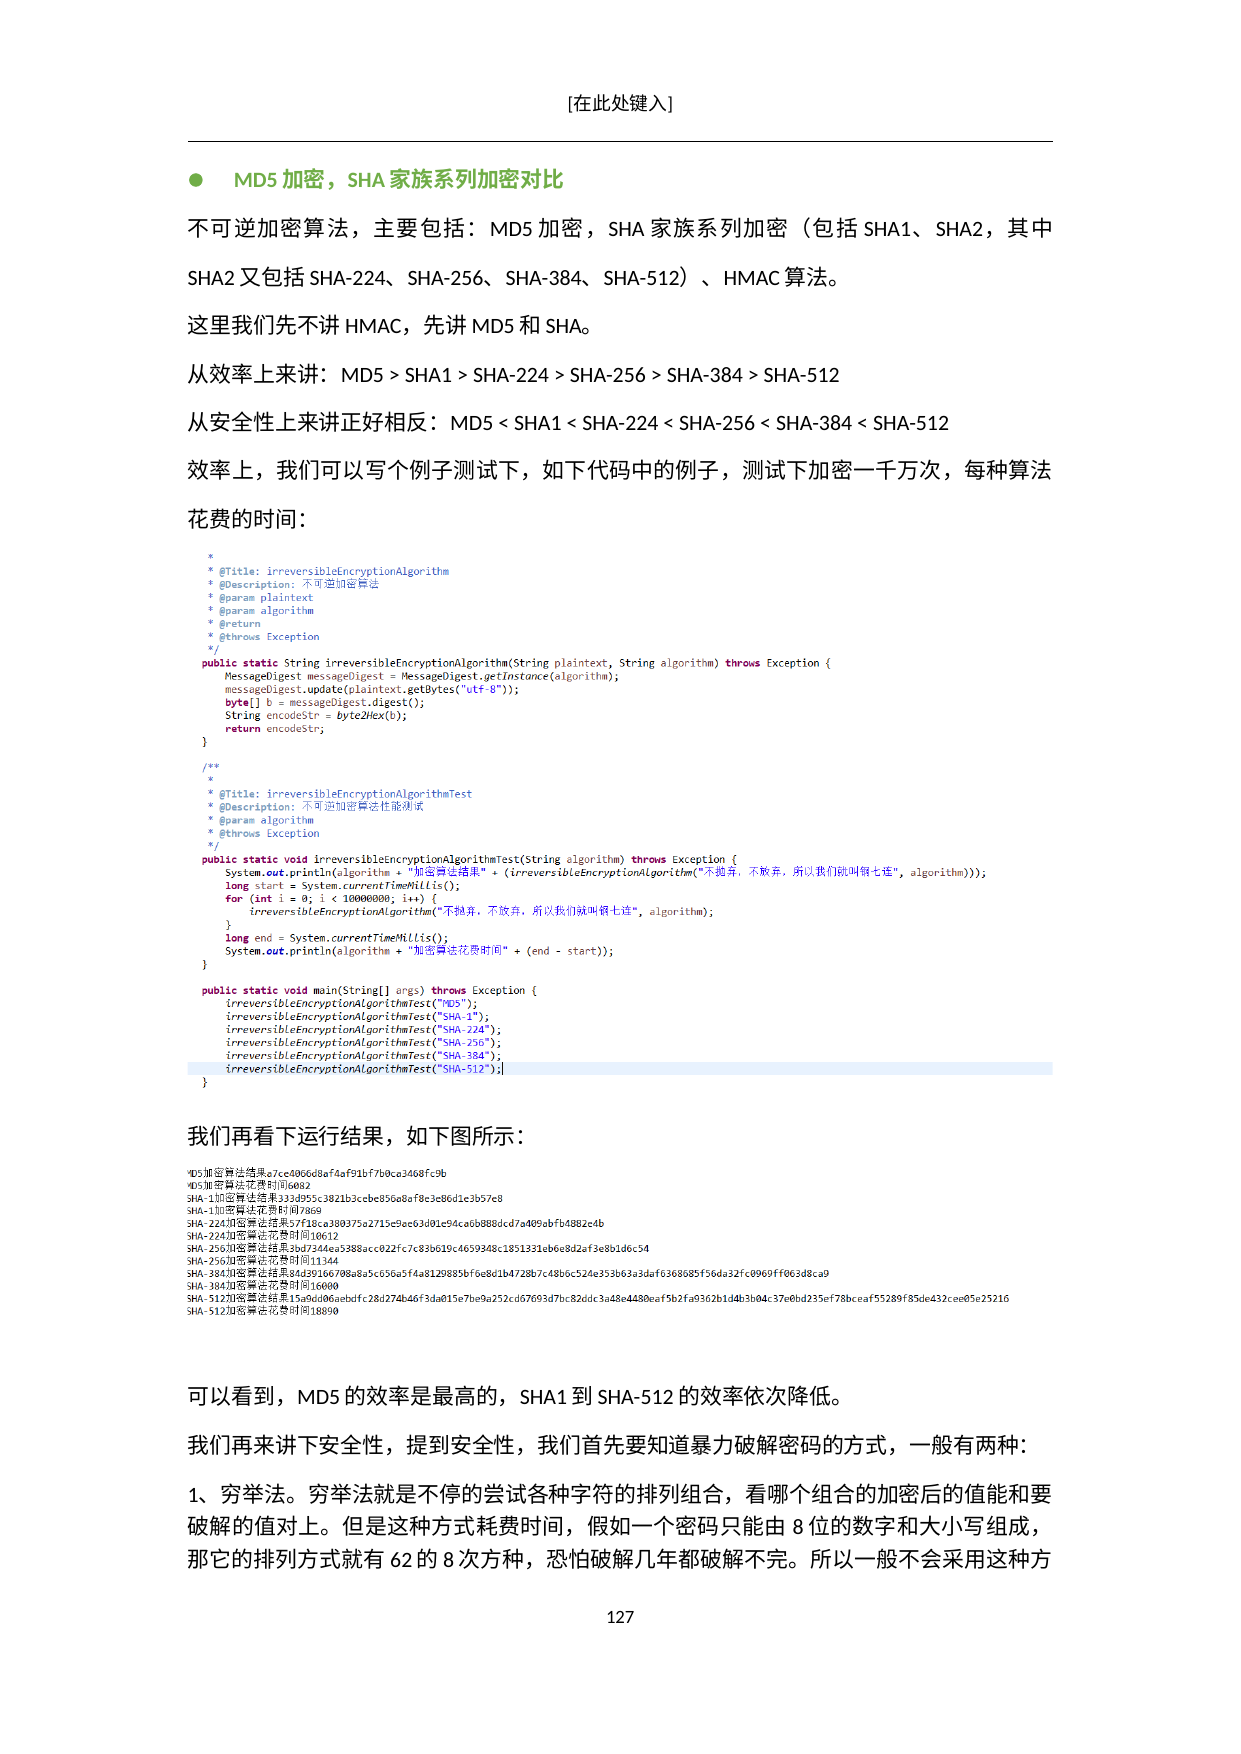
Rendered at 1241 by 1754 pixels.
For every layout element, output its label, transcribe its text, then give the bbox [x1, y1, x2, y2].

text 我们再看下运行结果，如下图所示： [187, 1119, 1053, 1151]
text 我们再来讲下安全性，提到安全性，我们首先要知道暴力破解密码的方式，一般有两种： [187, 1427, 1053, 1460]
text 从效率上来讲：MD5 > SHA1 > SHA-224 > SHA-256 > SHA-384 > SHA-512 [187, 356, 1053, 389]
text 从安全性上来讲正好相反：MD5 < SHA1 < SHA-224 < SHA-256 < SHA-384 < SHA-512 [187, 404, 1053, 437]
list MD5加密，SHA家族系列加密对比 [187, 162, 1053, 194]
picture [187, 550, 1053, 1091]
text 效率上，我们可以写个例子测试下，如下代码中的例子，测试下加密一千万次，每种算法花费的时间： [187, 453, 1053, 534]
text 这里我们先不讲HMAC，先讲MD5和SHA。 [187, 308, 1053, 340]
picture [187, 1167, 1053, 1343]
text 可以看到，MD5的效率是最高的，SHA1到SHA-512的效率依次降低。 [187, 1379, 1053, 1411]
text 不可逆加密算法，主要包括：MD5加密，SHA家族系列加密（包括SHA1、SHA2，其中SHA2又包括SHA-224、SHA-256、SHA-384、SHA-512）、HMAC算法。 [187, 211, 1053, 292]
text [187, 1476, 1053, 1574]
